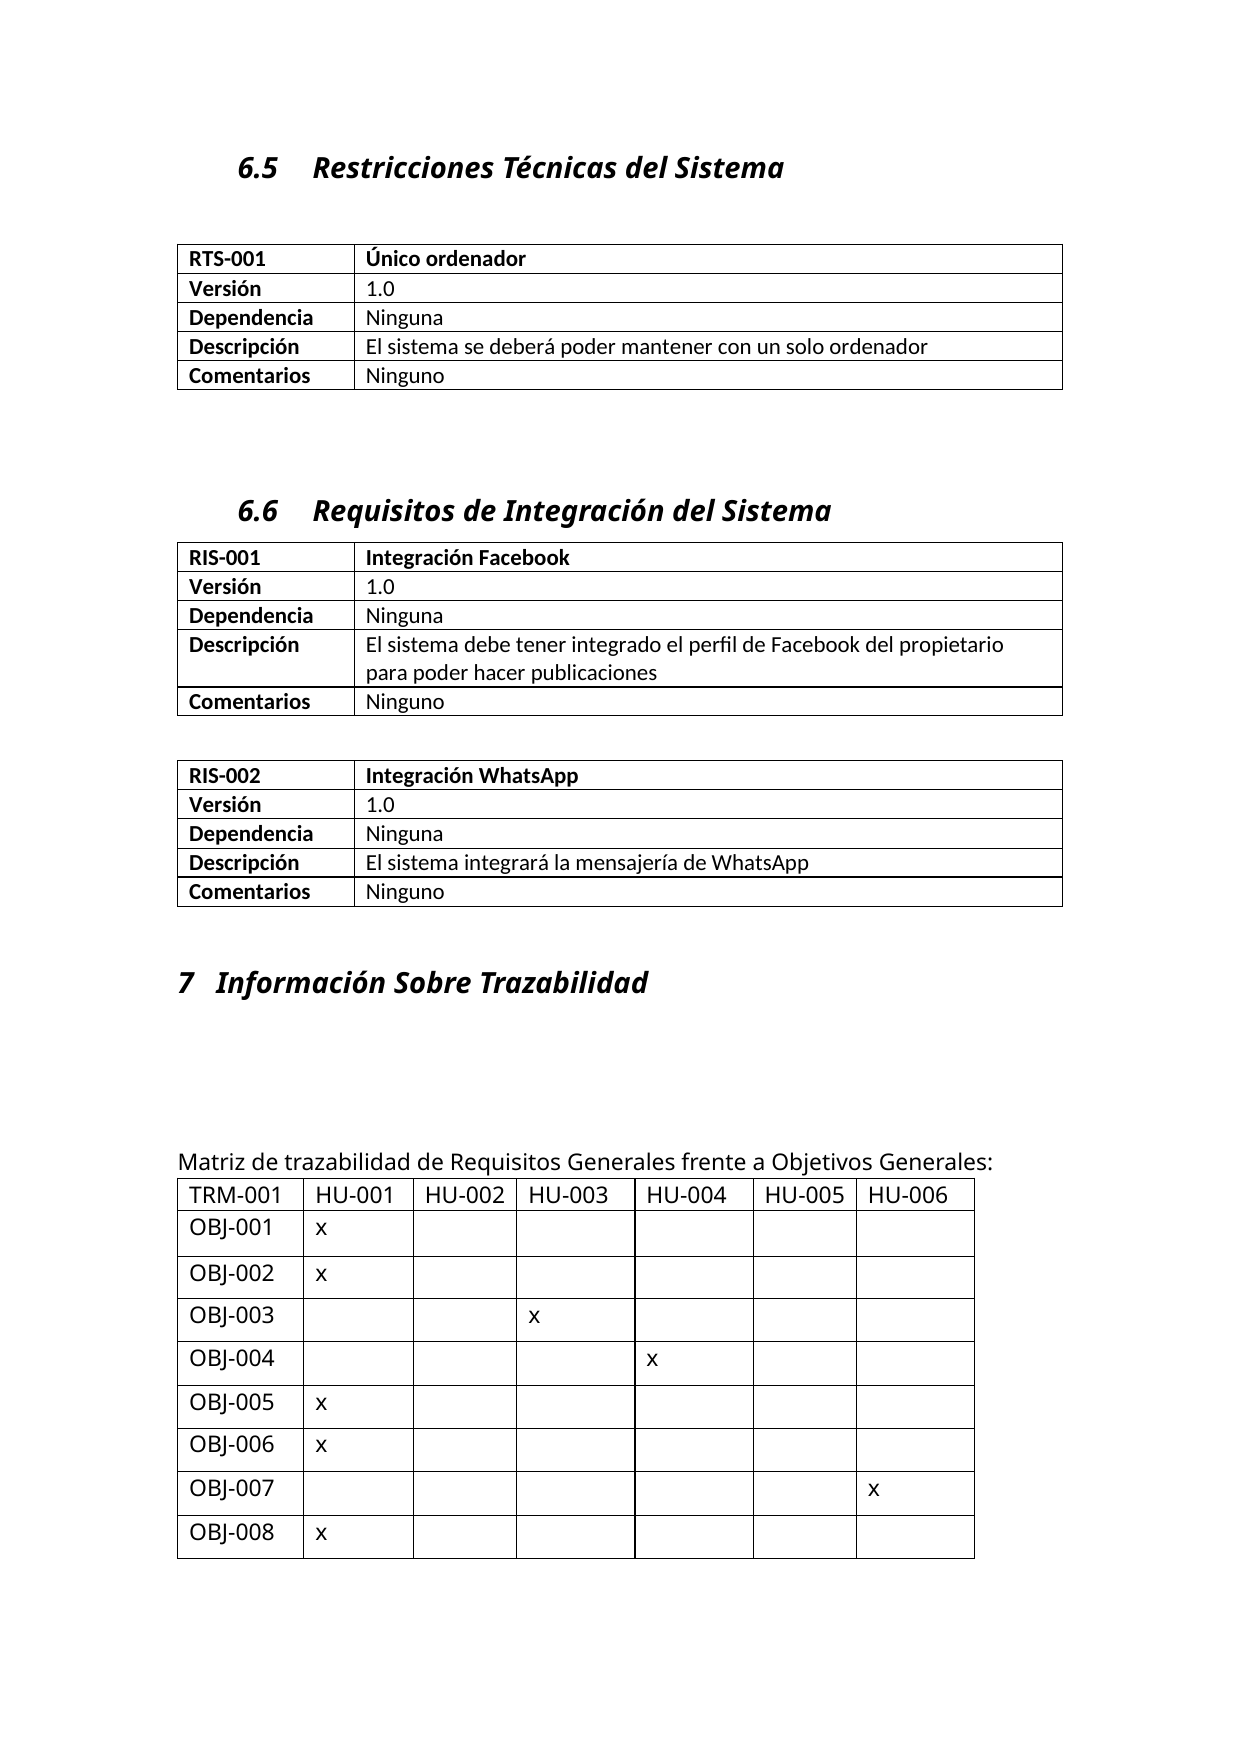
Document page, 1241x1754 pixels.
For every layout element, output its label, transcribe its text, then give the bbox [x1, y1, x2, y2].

table_cell El sistema integrará la mensajería de WhatsApp [355, 849, 1062, 876]
table_cell [857, 1386, 974, 1427]
table_cell [754, 1342, 856, 1385]
table_cell Ninguna [355, 601, 1062, 629]
table_cell OBJ-008 [178, 1516, 303, 1558]
table_cell [414, 1342, 516, 1385]
table_cell Comentarios [178, 361, 354, 389]
table_cell [414, 1429, 516, 1471]
table_cell [857, 1257, 974, 1298]
table_cell [517, 1472, 634, 1514]
table_cell [517, 1211, 634, 1256]
table_cell 1.0 [355, 790, 1062, 818]
table_header HU-004 [636, 1179, 753, 1210]
table_header HU-003 [517, 1179, 634, 1210]
table_cell x [304, 1516, 413, 1558]
table_cell [517, 1342, 634, 1385]
table_cell OBJ-001 [178, 1211, 303, 1256]
table_cell [517, 1516, 634, 1558]
table_cell 1.0 [355, 274, 1062, 302]
table_header Único ordenador [355, 245, 1062, 273]
table_cell [414, 1516, 516, 1558]
table_cell [754, 1299, 856, 1341]
table_cell x [517, 1299, 634, 1341]
table_cell [636, 1429, 753, 1471]
table_cell [636, 1299, 753, 1341]
table_cell Versión [178, 572, 354, 600]
table_cell [857, 1342, 974, 1385]
table_cell Descripción [178, 332, 354, 360]
text Matriz de trazabilidad de Requisitos Generales frente a Objetivos Generales: [177, 1146, 1063, 1177]
table_header HU-002 [414, 1179, 516, 1210]
table_header HU-006 [857, 1179, 974, 1210]
table_cell [414, 1257, 516, 1298]
subtitle Información Sobre Trazabilidad [177, 963, 1063, 1002]
table_cell [414, 1472, 516, 1514]
table_cell x [304, 1211, 413, 1256]
table_header HU-005 [754, 1179, 856, 1210]
table_header TRM-001 [178, 1179, 303, 1210]
table_cell Dependencia [178, 819, 354, 847]
table_cell OBJ-007 [178, 1472, 303, 1514]
table_cell [636, 1211, 753, 1256]
table_cell x [857, 1472, 974, 1514]
table_cell OBJ-004 [178, 1342, 303, 1385]
table_cell [636, 1386, 753, 1427]
table_cell [754, 1516, 856, 1558]
table_cell [636, 1257, 753, 1298]
subtitle Restricciones Técnicas del Sistema [237, 148, 1063, 187]
table_cell [304, 1299, 413, 1341]
table_cell OBJ-003 [178, 1299, 303, 1341]
table_cell [754, 1211, 856, 1256]
table_cell x [636, 1342, 753, 1385]
table_cell Versión [178, 790, 354, 818]
table_cell [754, 1386, 856, 1427]
table_cell [636, 1516, 753, 1558]
table_cell [754, 1429, 856, 1471]
table_cell [636, 1472, 753, 1514]
table_header Integración Facebook [355, 543, 1062, 571]
table_cell Dependencia [178, 303, 354, 331]
table_cell [304, 1472, 413, 1514]
table_cell Descripción [178, 630, 354, 686]
table_cell Ninguno [355, 878, 1062, 906]
table_header RTS-001 [178, 245, 354, 273]
table_cell x [304, 1429, 413, 1471]
table_cell 1.0 [355, 572, 1062, 600]
table_cell [517, 1257, 634, 1298]
table_cell Comentarios [178, 878, 354, 906]
table_header Integración WhatsApp [355, 761, 1062, 789]
table_cell [857, 1429, 974, 1471]
table_cell x [304, 1386, 413, 1427]
table_cell [414, 1211, 516, 1256]
table_cell Versión [178, 274, 354, 302]
table_cell Ninguno [355, 688, 1062, 715]
table_cell Comentarios [178, 688, 354, 715]
table_cell [517, 1386, 634, 1427]
table_cell [414, 1386, 516, 1427]
table_header RIS-001 [178, 543, 354, 571]
table_cell El sistema se deberá poder mantener con un solo ordenador [355, 332, 1062, 360]
table_cell [414, 1299, 516, 1341]
table_cell [754, 1257, 856, 1298]
subtitle Requisitos de Integración del Sistema [237, 490, 1063, 529]
table_cell [857, 1211, 974, 1256]
table_cell OBJ-002 [178, 1257, 303, 1298]
table_header RIS-002 [178, 761, 354, 789]
table_cell Descripción [178, 849, 354, 876]
table_cell Dependencia [178, 601, 354, 629]
table_cell El sistema debe tener integrado el perfil de Facebook del propietario para poder hacer publicaciones [355, 630, 1062, 686]
table_cell [857, 1516, 974, 1558]
table_cell [304, 1342, 413, 1385]
table_cell OBJ-006 [178, 1429, 303, 1471]
table_cell [754, 1472, 856, 1514]
table_cell Ninguna [355, 303, 1062, 331]
table_header HU-001 [304, 1179, 413, 1210]
table_cell Ninguno [355, 361, 1062, 389]
table_cell x [304, 1257, 413, 1298]
table_cell Ninguna [355, 819, 1062, 847]
table_cell [517, 1429, 634, 1471]
table_cell OBJ-005 [178, 1386, 303, 1427]
table_cell [857, 1299, 974, 1341]
